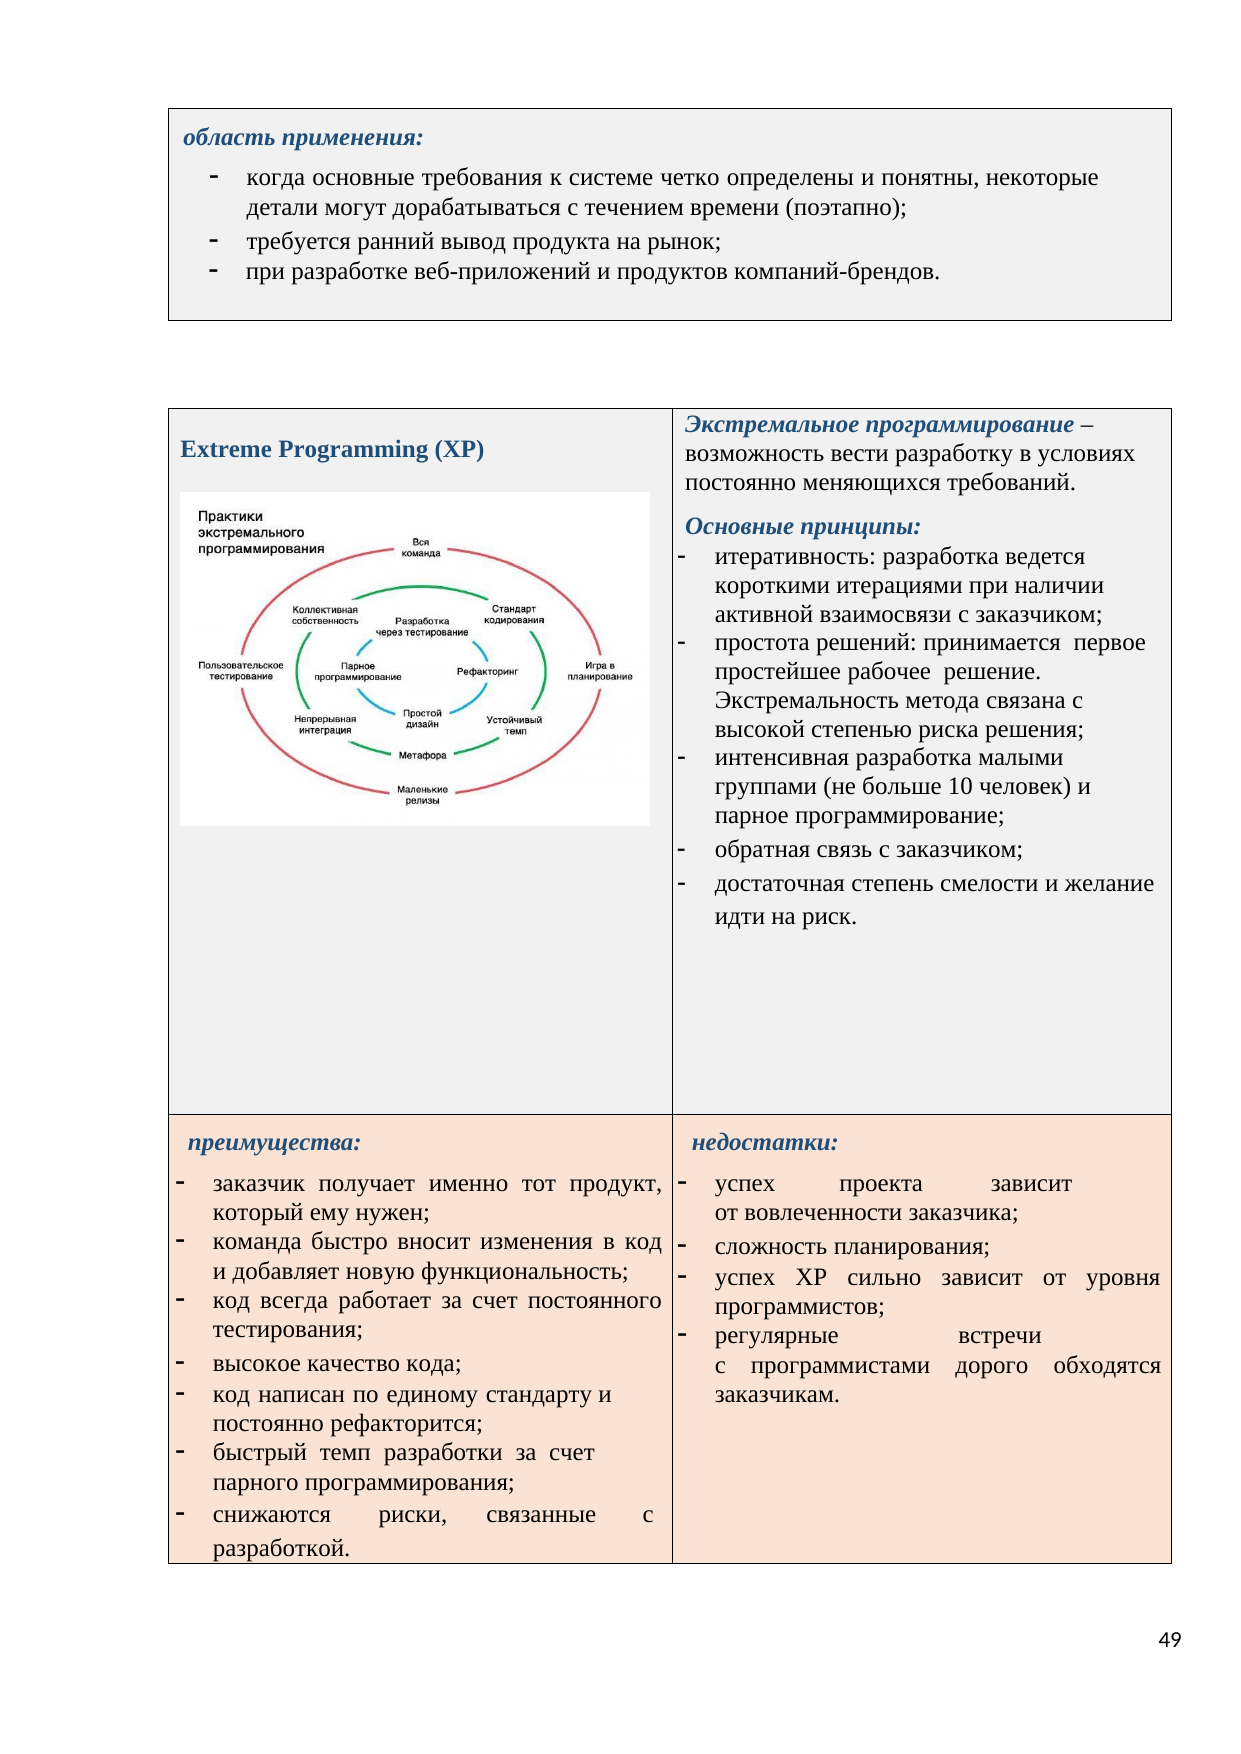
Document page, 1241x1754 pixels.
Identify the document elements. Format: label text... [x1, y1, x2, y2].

table_header Экстремальное программирование – возможность вести разработку в условиях постоянно меняющихся требований. Основные принципы: итеративность: разработка ведется короткими итерациями при наличии активной взаимосвязи с заказчиком; простота решений: принимается первое простейшее рабочее решение. Экстремальность метода связана с высокой степенью риска решения; интенсивная разработка малыми группами (не больше 10 человек) и парное программирование; обратная связь с заказчиком; достаточная степень смелости и желание идти на риск. [673, 409, 1171, 1114]
table_cell область применения: когда основные требования к системе четко определены и понятны, некоторые детали могут дорабатываться с течением времени (поэтапно); требуется ранний вывод продукта на рынок; при разработке веб-приложений и продуктов компаний-брендов. [169, 109, 1171, 320]
table_header Extreme Programming (XP) [169, 409, 672, 1114]
table_cell преимущества: заказчик получает именно тот продукт, который ему нужен; команда быстро вносит изменения в код и добавляет новую функциональность; код всегда работает за счет постоянного тестирования; высокое качество кода; код написан по единому стандарту и постоянно рефакторится; быстрый темп разработки за счет парного программирования; снижаются риски, связанные с разработкой. [169, 1115, 672, 1563]
picture [180, 492, 651, 826]
table_cell недостатки: успех проекта зависит от вовлеченности заказчика; сложность планирования; успех XP сильно зависит от уровня программистов; регулярные встречи с программистами дорого обходятся заказчикам. [673, 1115, 1171, 1563]
